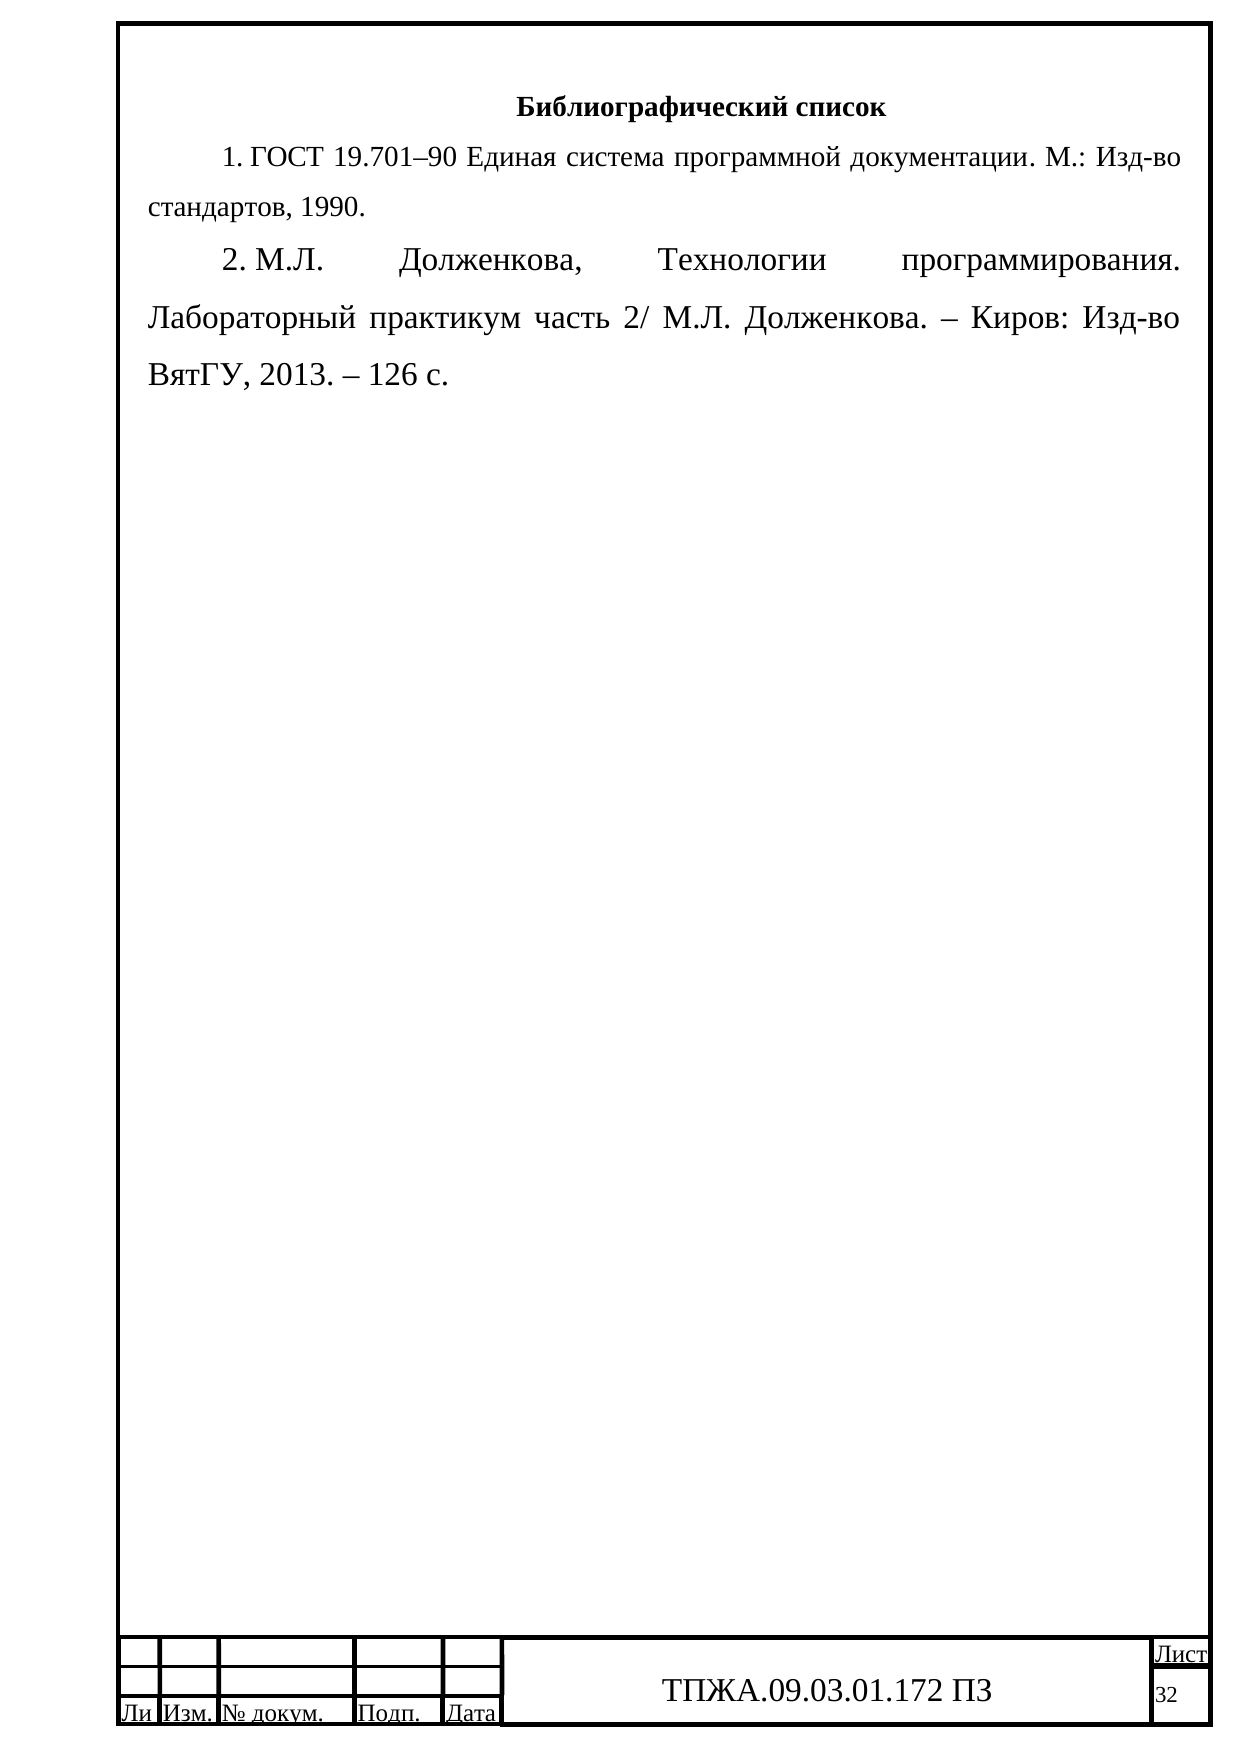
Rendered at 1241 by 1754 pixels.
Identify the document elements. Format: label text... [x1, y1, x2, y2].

list ГОСТ 19.701–90 Единая система программной документации. М.: Изд-во стандартов, 1990. [148, 139, 1181, 223]
list М.Л. Долженкова, Технологии программирования. Лабораторный практикум часть 2/ М.Л. Долженкова. – Киров: Изд-во ВятГУ, 2013. – 126 с. [148, 239, 1181, 393]
text Библиографический список [148, 89, 1181, 122]
